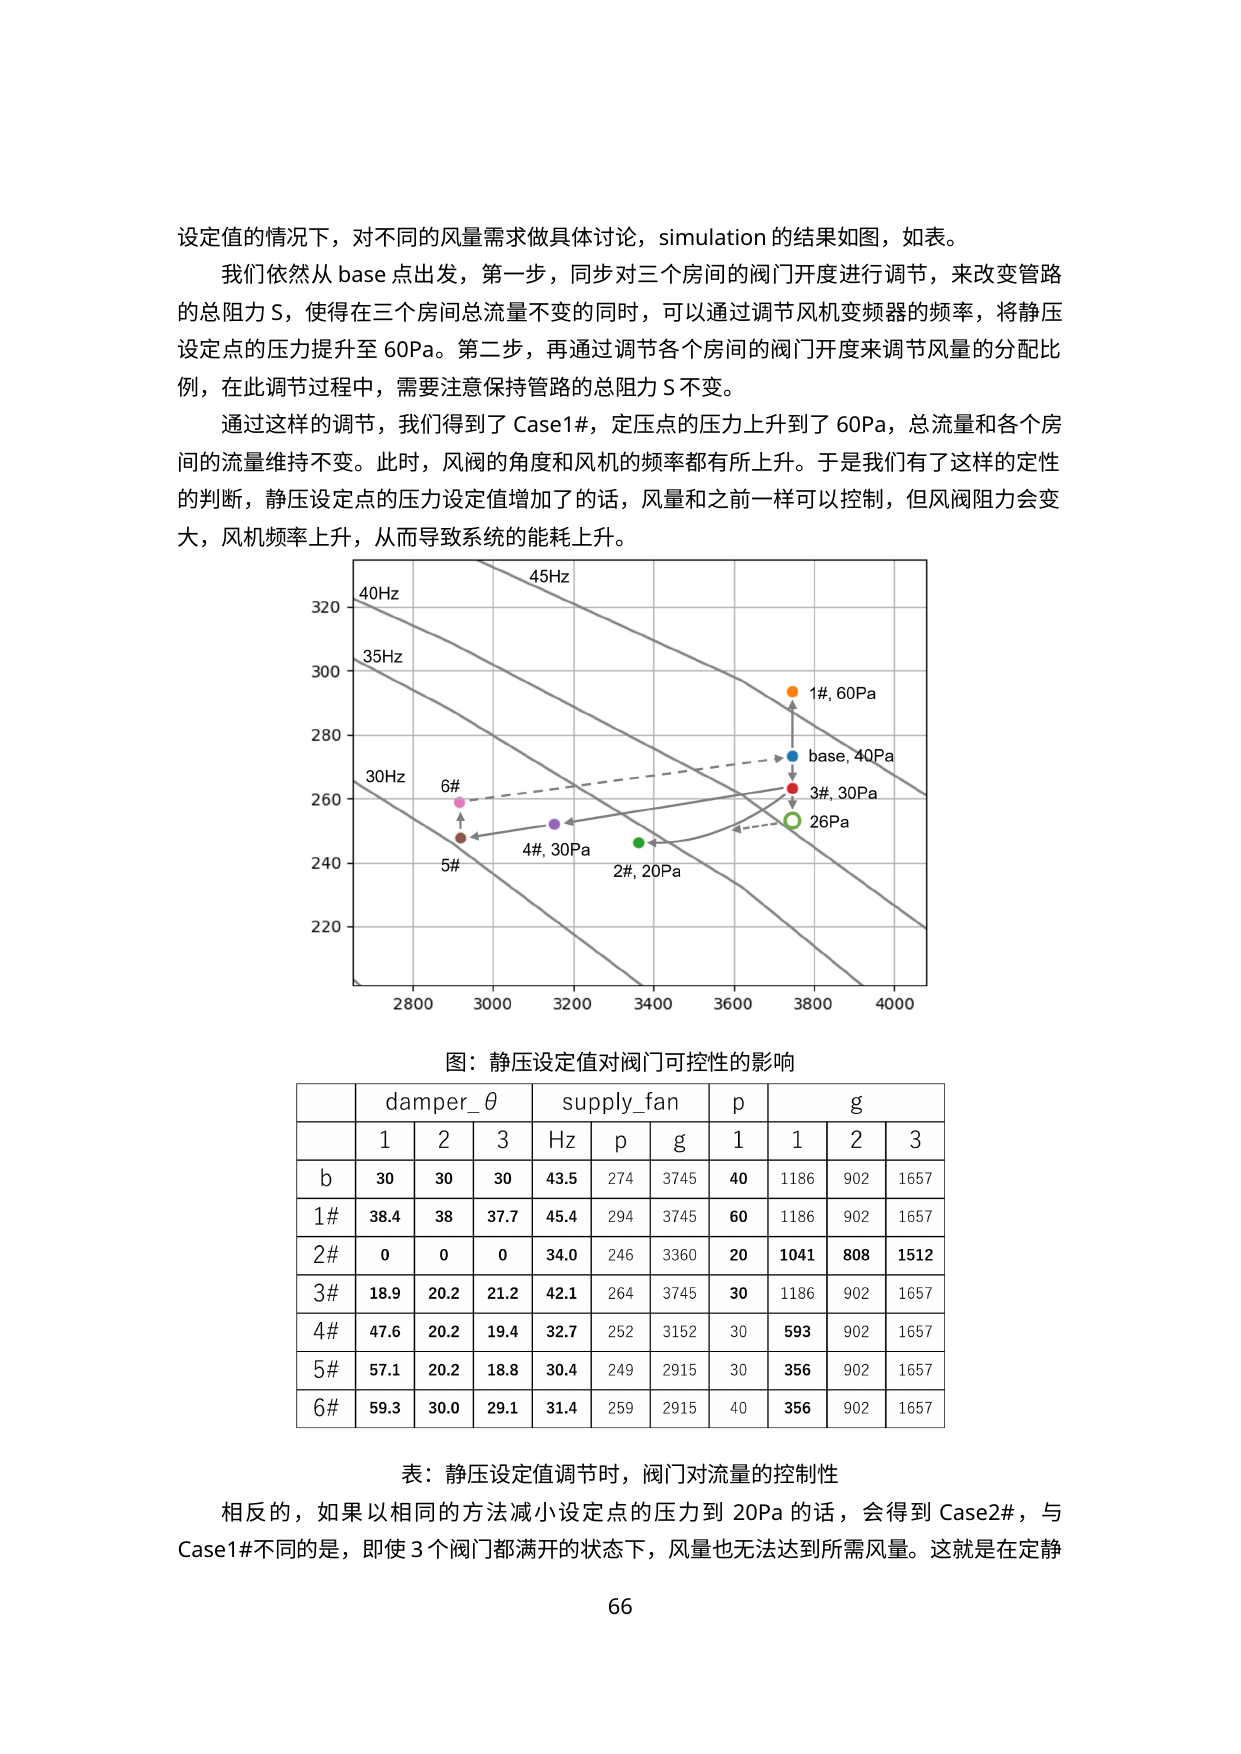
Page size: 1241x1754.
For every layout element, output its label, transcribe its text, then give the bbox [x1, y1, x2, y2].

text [177, 1492, 1063, 1567]
text 我们依然从base点出发，第一步，同步对三个房间的阀门开度进行调节，来改变管路的总阻力S，使得在三个房间总流量不变的同时，可以通过调节风机变频器的频率，将静压设定点的压力提升至60Pa。第二步，再通过调节各个房间的阀门开度来调节风量的分配比例，在此调节过程中，需要注意保持管路的总阻力S不变。 [177, 254, 1063, 404]
picture [292, 1079, 948, 1432]
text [177, 217, 1063, 254]
text 表：静压设定值调节时，阀门对流量的控制性 [177, 1454, 1063, 1492]
text 通过这样的调节，我们得到了Case1#，定压点的压力上升到了60Pa，总流量和各个房间的流量维持不变。此时，风阀的角度和风机的频率都有所上升。于是我们有了这样的定性的判断，静压设定点的压力设定值增加了的话，风量和之前一样可以控制，但风阀阻力会变大，风机频率上升，从而导致系统的能耗上升。 [177, 404, 1063, 554]
text 图：静压设定值对阀门可控性的影响 [177, 1042, 1063, 1079]
picture [307, 554, 933, 1017]
